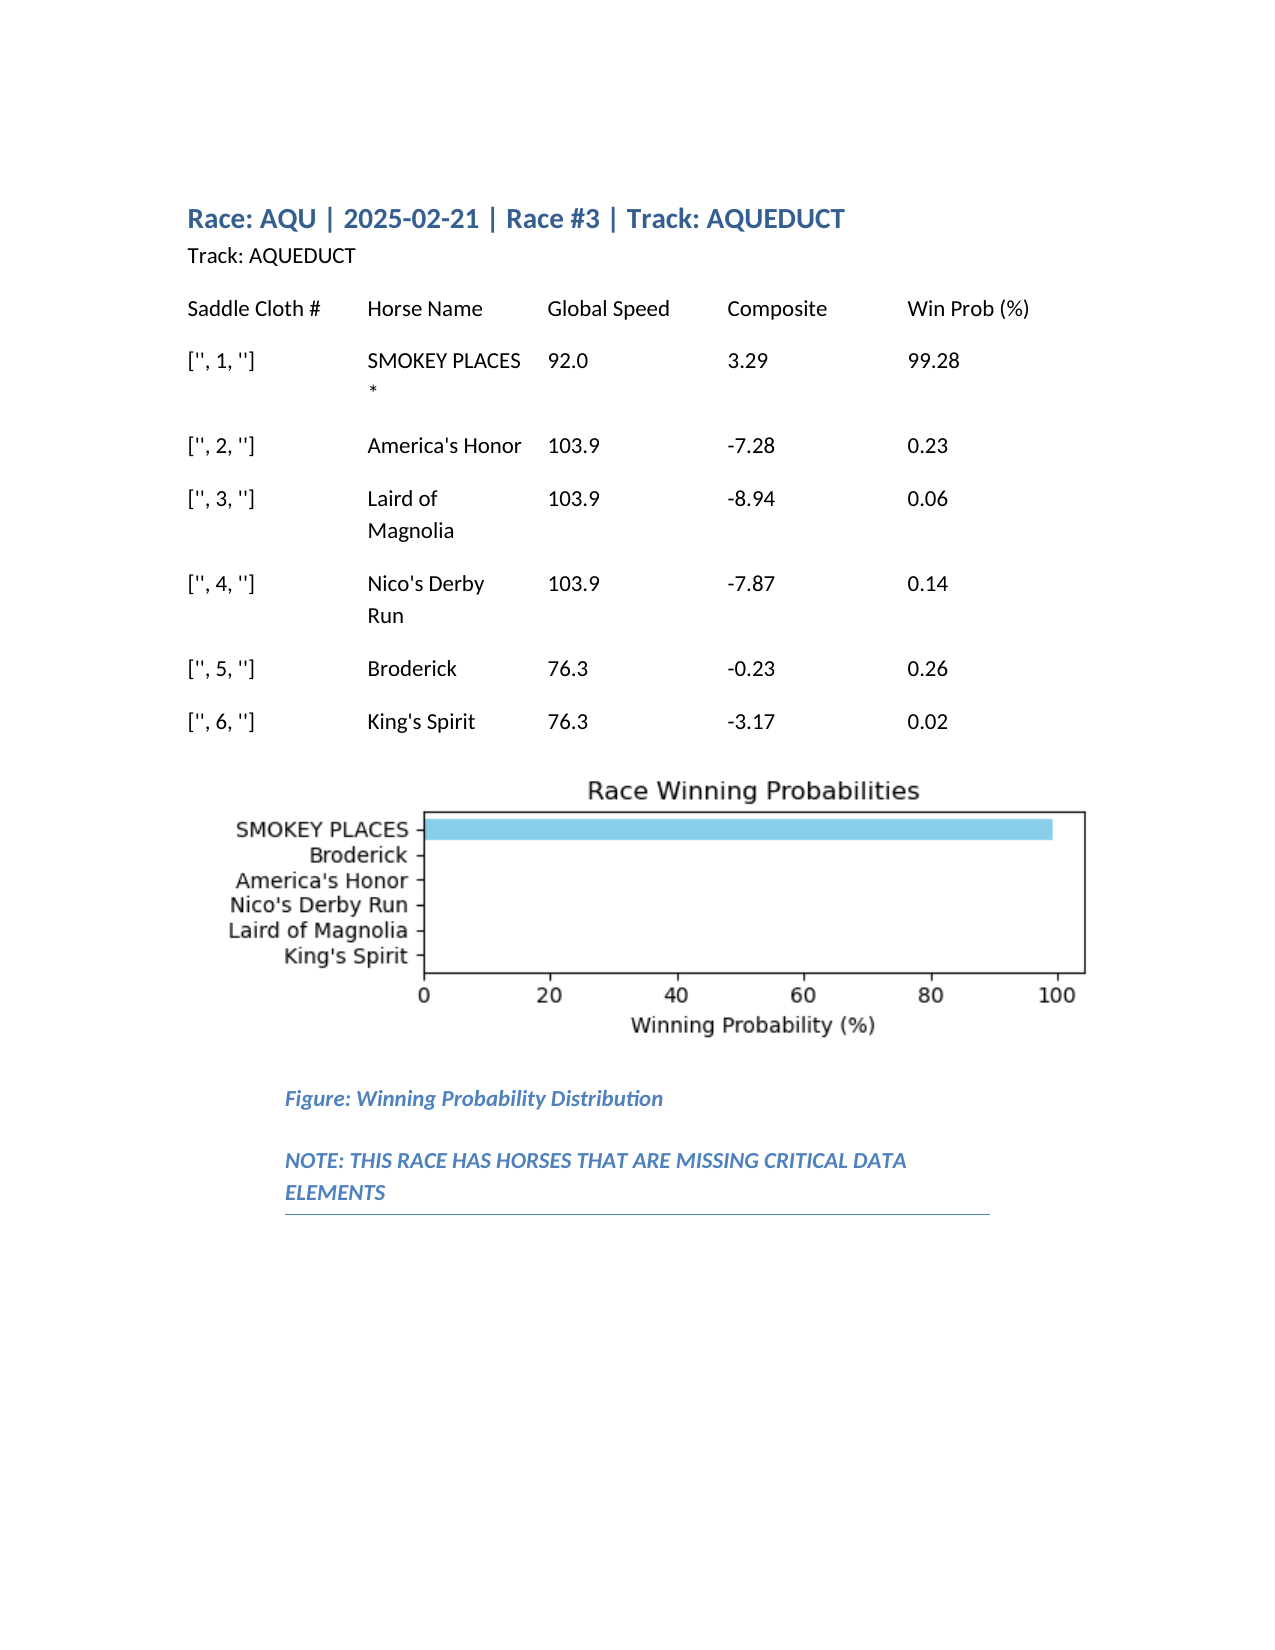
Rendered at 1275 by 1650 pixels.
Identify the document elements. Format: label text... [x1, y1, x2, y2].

table_cell America's Honor [356, 432, 536, 484]
table_cell SMOKEY PLACES * [356, 347, 536, 432]
table_cell 3.29 [716, 347, 896, 432]
table_cell ['', 1, ''] [176, 347, 356, 432]
table_cell -7.28 [716, 432, 896, 484]
table_cell -0.23 [716, 654, 896, 707]
table_cell -8.94 [716, 484, 896, 569]
table_cell 0.26 [896, 654, 1076, 707]
table_header Win Prob (%) [896, 294, 1076, 347]
table_header Global Speed [536, 294, 716, 347]
table_cell 103.9 [536, 484, 716, 569]
table_cell 0.06 [896, 484, 1076, 569]
table_cell 103.9 [536, 569, 716, 654]
table_cell 92.0 [536, 347, 716, 432]
table_header Horse Name [356, 294, 536, 347]
picture [206, 759, 1107, 1060]
table_header Saddle Cloth # [176, 294, 356, 347]
table_cell -7.87 [716, 569, 896, 654]
table_cell 76.3 [536, 654, 716, 707]
table_cell ['', 3, ''] [176, 484, 356, 569]
subtitle Race: AQU | 2025-02-21 | Race #3 | Track: AQUEDUCT [187, 200, 1087, 236]
text Track: AQUEDUCT [187, 241, 1087, 269]
table_cell King's Spirit [356, 707, 536, 759]
table_cell ['', 2, ''] [176, 432, 356, 484]
table_cell 103.9 [536, 432, 716, 484]
table_cell ['', 6, ''] [176, 707, 356, 759]
text Figure: Winning Probability Distribution [285, 1084, 990, 1112]
table_cell Broderick [356, 654, 536, 707]
table_cell Laird of Magnolia [356, 484, 536, 569]
table_cell 0.02 [896, 707, 1076, 759]
table_cell ['', 4, ''] [176, 569, 356, 654]
table_cell 0.23 [896, 432, 1076, 484]
table_cell -3.17 [716, 707, 896, 759]
table_cell 99.28 [896, 347, 1076, 432]
table_header Composite [716, 294, 896, 347]
table_cell ['', 5, ''] [176, 654, 356, 707]
table_cell 0.14 [896, 569, 1076, 654]
table_cell 76.3 [536, 707, 716, 759]
text NOTE: THIS RACE HAS HORSES THAT ARE MISSING CRITICAL DATA ELEMENTS [285, 1146, 990, 1214]
table_cell Nico's Derby Run [356, 569, 536, 654]
